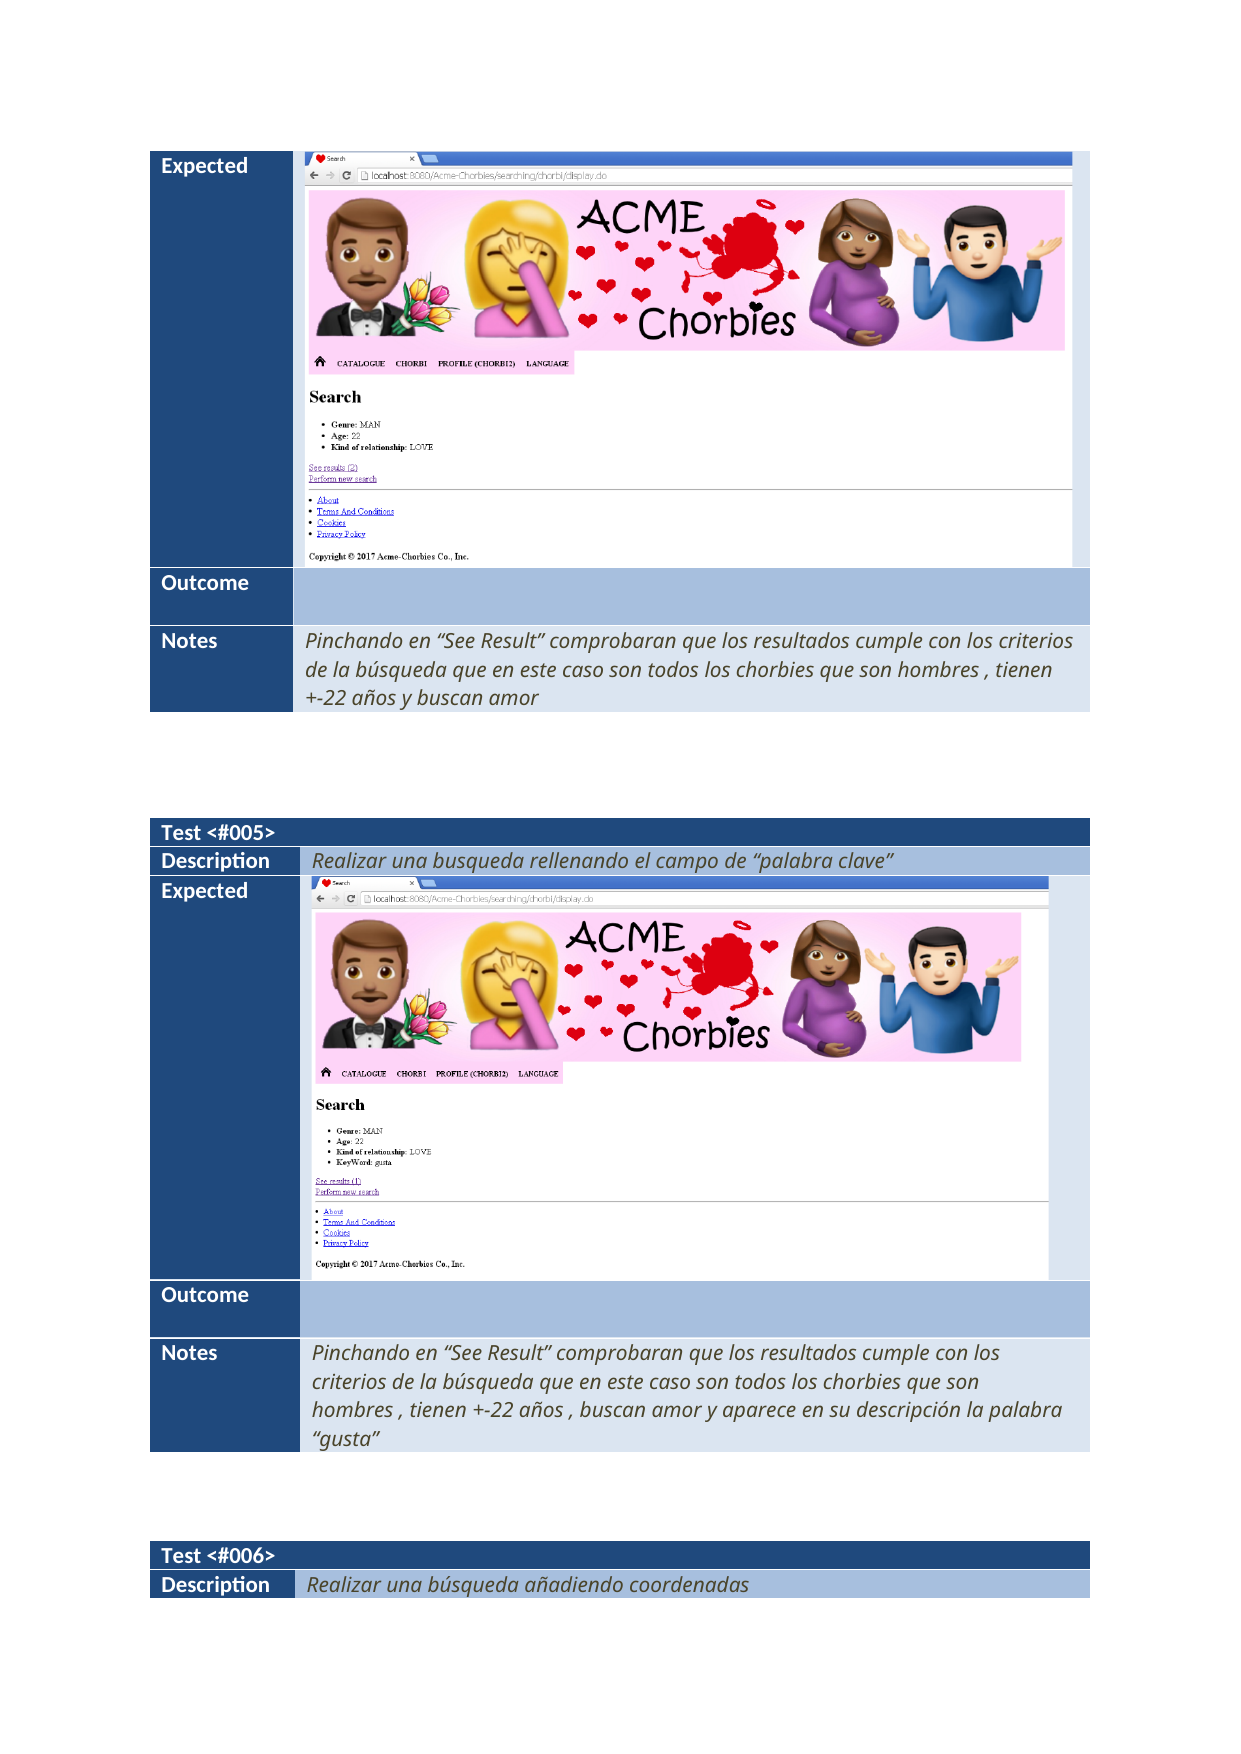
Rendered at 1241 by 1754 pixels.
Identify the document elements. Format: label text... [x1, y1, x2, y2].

table_cell [1073, 151, 1090, 567]
table_cell Realizar una búsqueda añadiendo coordenadas [295, 1570, 1090, 1598]
table_cell Realizar una busqueda rellenando el campo de “palabra clave” [300, 847, 1090, 875]
table_cell Description [150, 1570, 295, 1598]
table_cell Expected [150, 151, 293, 567]
table_cell Expected [150, 876, 300, 1279]
table_cell [300, 1281, 1090, 1337]
table_cell Notes [150, 626, 293, 712]
table_cell [300, 876, 311, 1279]
table_cell [294, 568, 1090, 625]
table_cell Description [150, 847, 300, 875]
table_cell Outcome [150, 1281, 300, 1337]
table_cell [1049, 876, 1090, 1279]
table_cell Notes [150, 1339, 300, 1452]
table_cell Pinchando en “See Result” comprobaran que los resultados cumple con los criterios de la búsqueda que en este caso son todos los chorbies que son hombres , tienen +-22 años , buscan amor y aparece en su descripción la palabra “gusta” [300, 1339, 1090, 1452]
picture [311, 876, 1049, 1280]
table_cell [294, 151, 304, 567]
table_header Test <#005> [150, 818, 1090, 846]
table_cell Pinchando en “See Result” comprobaran que los resultados cumple con los criterios de la búsqueda que en este caso son todos los chorbies que son hombres , tienen +-22 años y buscan amor [294, 626, 1090, 712]
table_header Test <#006> [150, 1541, 1090, 1569]
table_cell Outcome [150, 568, 293, 625]
picture [304, 151, 1073, 568]
